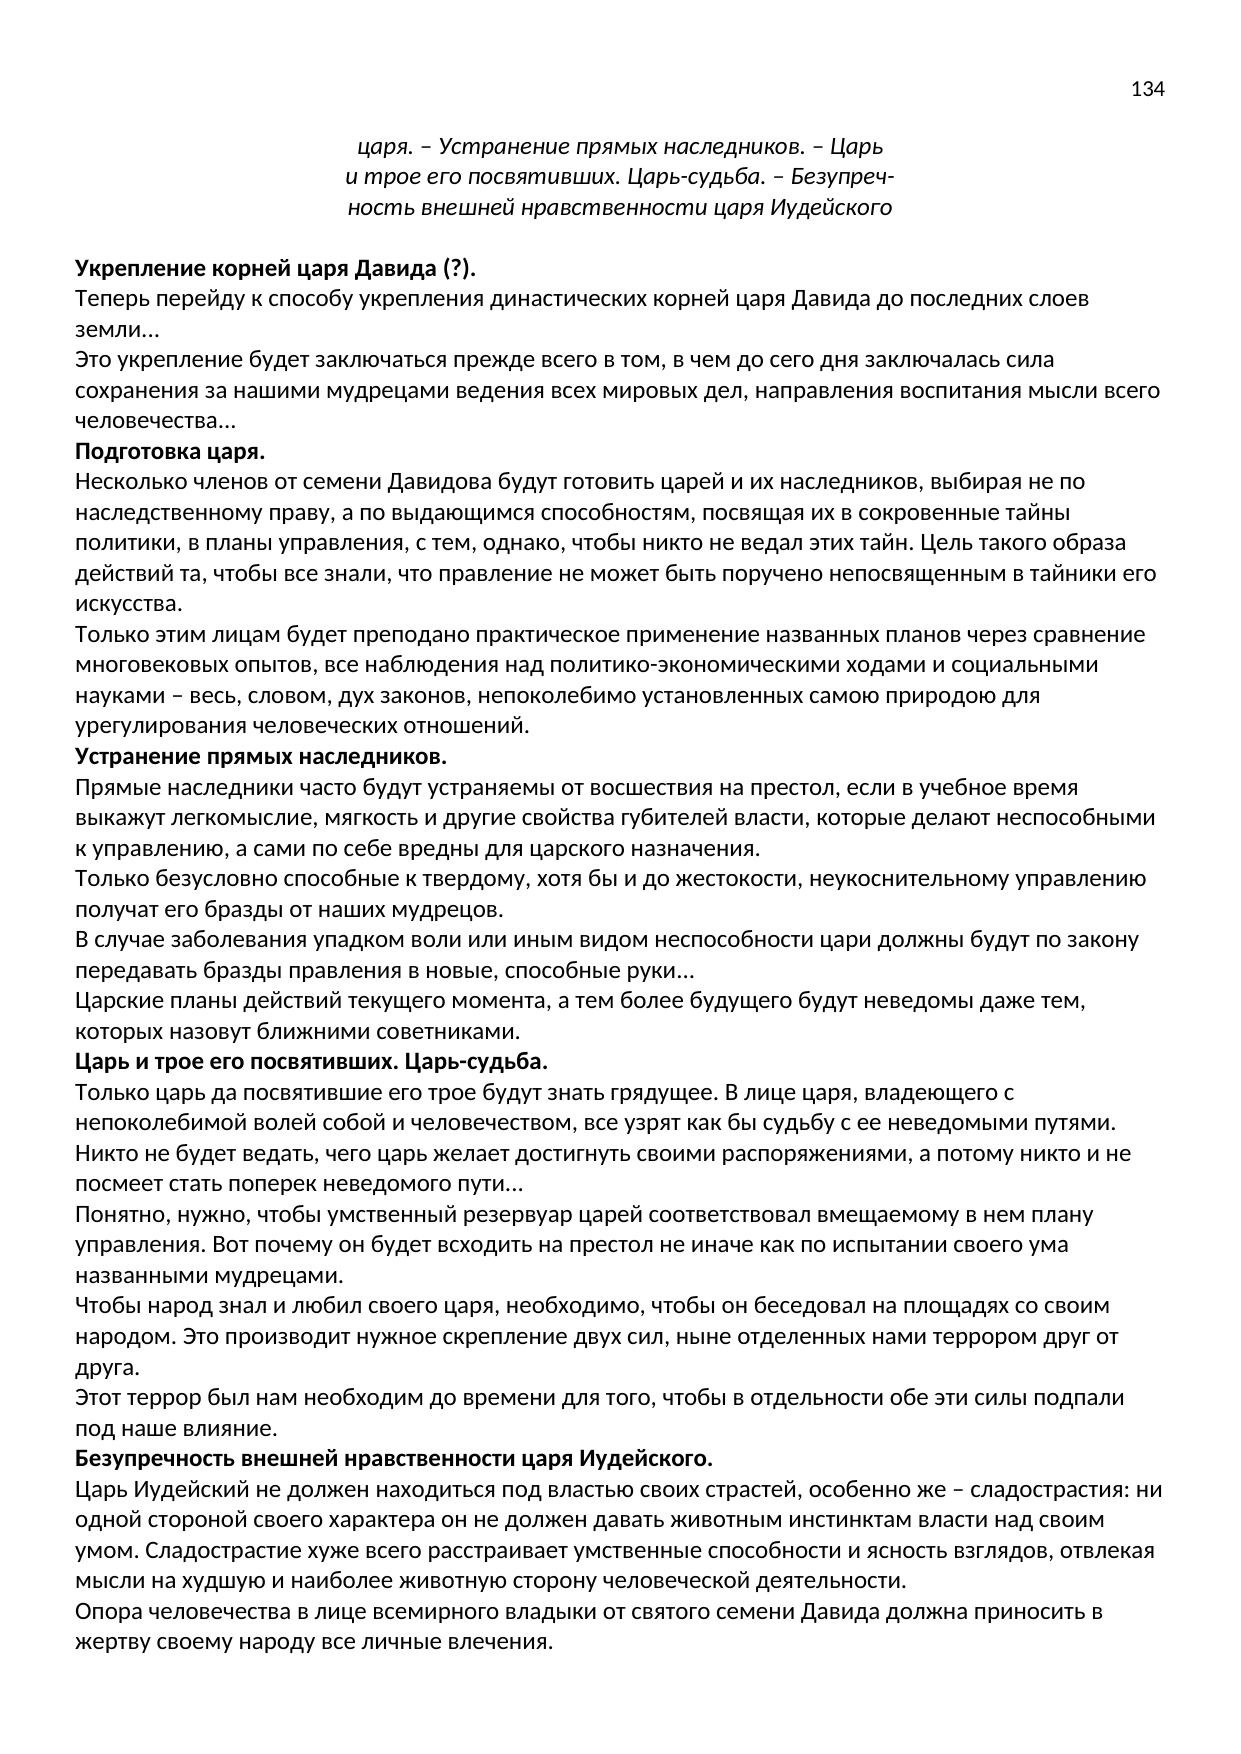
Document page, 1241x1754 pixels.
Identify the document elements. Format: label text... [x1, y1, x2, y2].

text Только безусловно способные к твердому, хотя бы и до жестокости, неукоснительному управлению получат его бразды от наших мудрецов. [75, 862, 1165, 923]
text Только царь да посвятившие его трое будут знать грядущее. В лице царя, владеющего с непоколебимой волей собой и человечеством, все узрят как бы судьбу с ее неведомыми путями. Никто не будет ведать, чего царь желает достигнуть своими распоряжениями, а потому никто и не посмеет стать поперек неведомого пути... [75, 1076, 1165, 1198]
text Царь Иудейский не должен находиться под властью своих страстей, особенно же – сладострастия: ни одной стороной своего характера он не должен давать животным инстинктам власти над своим умом. Сладострастие хуже всего расстраивает умственные способности и ясность взглядов, отвлекая мысли на худшую и наиболее животную сторону человеческой деятельности. [75, 1473, 1165, 1595]
text Понятно, нужно, чтобы умственный резервуар царей соответствовал вмещаемому в нем плану управления. Вот почему он будет всходить на престол не иначе как по испытании своего ума названными мудрецами. [75, 1198, 1165, 1289]
text Царь и трое его посвятивших. Царь-судьба. [75, 1045, 1165, 1076]
text царя. – Устранение прямых наследников. – Царь [75, 130, 1165, 160]
text Укрепление корней царя Давида (?). [75, 252, 1165, 282]
text Только этим лицам будет преподано практическое применение названных планов через сравнение многовековых опытов, все наблюдения над политико-экономическими ходами и социальными науками – весь, словом, дух законов, непоколебимо установленных самою природою для урегулирования человеческих отношений. [75, 618, 1165, 740]
text Царские планы действий текущего момента, а тем более будущего будут неведомы даже тем, которых назовут ближними советниками. [75, 984, 1165, 1045]
text Безупречность внешней нравственности царя Иудейского. [75, 1442, 1165, 1473]
text и трое его посвятивших. Царь-судьба. – Безупреч- [75, 160, 1165, 191]
text Теперь перейду к способу укрепления династических корней царя Давида до последних слоев земли... [75, 282, 1165, 343]
text Прямые наследники часто будут устраняемы от восшествия на престол, если в учебное время выкажут легкомыслие, мягкость и другие свойства губителей власти, которые делают неспособными к управлению, а сами по себе вредны для царского назначения. [75, 771, 1165, 862]
text ность внешней нравственности царя Иудейского [75, 191, 1165, 221]
text Несколько членов от семени Давидова будут готовить царей и их наследников, выбирая не по наследственному праву, а по выдающимся способностям, посвящая их в сокровенные тайны политики, в планы управления, с тем, однако, чтобы никто не ведал этих тайн. Цель такого образа действий та, чтобы все знали, что правление не может быть поручено непосвященным в тайники его искусства. [75, 466, 1165, 618]
text В случае заболевания упадком воли или иным видом неспособности цари должны будут по закону передавать бразды правления в новые, способные руки... [75, 923, 1165, 984]
text Чтобы народ знал и любил своего царя, необходимо, чтобы он беседовал на площадях со своим народом. Это производит нужное скрепление двух сил, ныне отделенных нами террором друг от друга. [75, 1289, 1165, 1381]
text Это укрепление будет заключаться прежде всего в том, в чем до сего дня заключалась сила сохранения за нашими мудрецами ведения всех мировых дел, направления воспитания мысли всего человечества... [75, 343, 1165, 435]
text Устранение прямых наследников. [75, 740, 1165, 771]
text Опора человечества в лице всемирного владыки от святого семени Давида должна приносить в жертву своему народу все личные влечения. [75, 1595, 1165, 1656]
text Подготовка царя. [75, 435, 1165, 466]
text Этот террор был нам необходим до времени для того, чтобы в отдельности обе эти силы подпали под наше влияние. [75, 1381, 1165, 1442]
